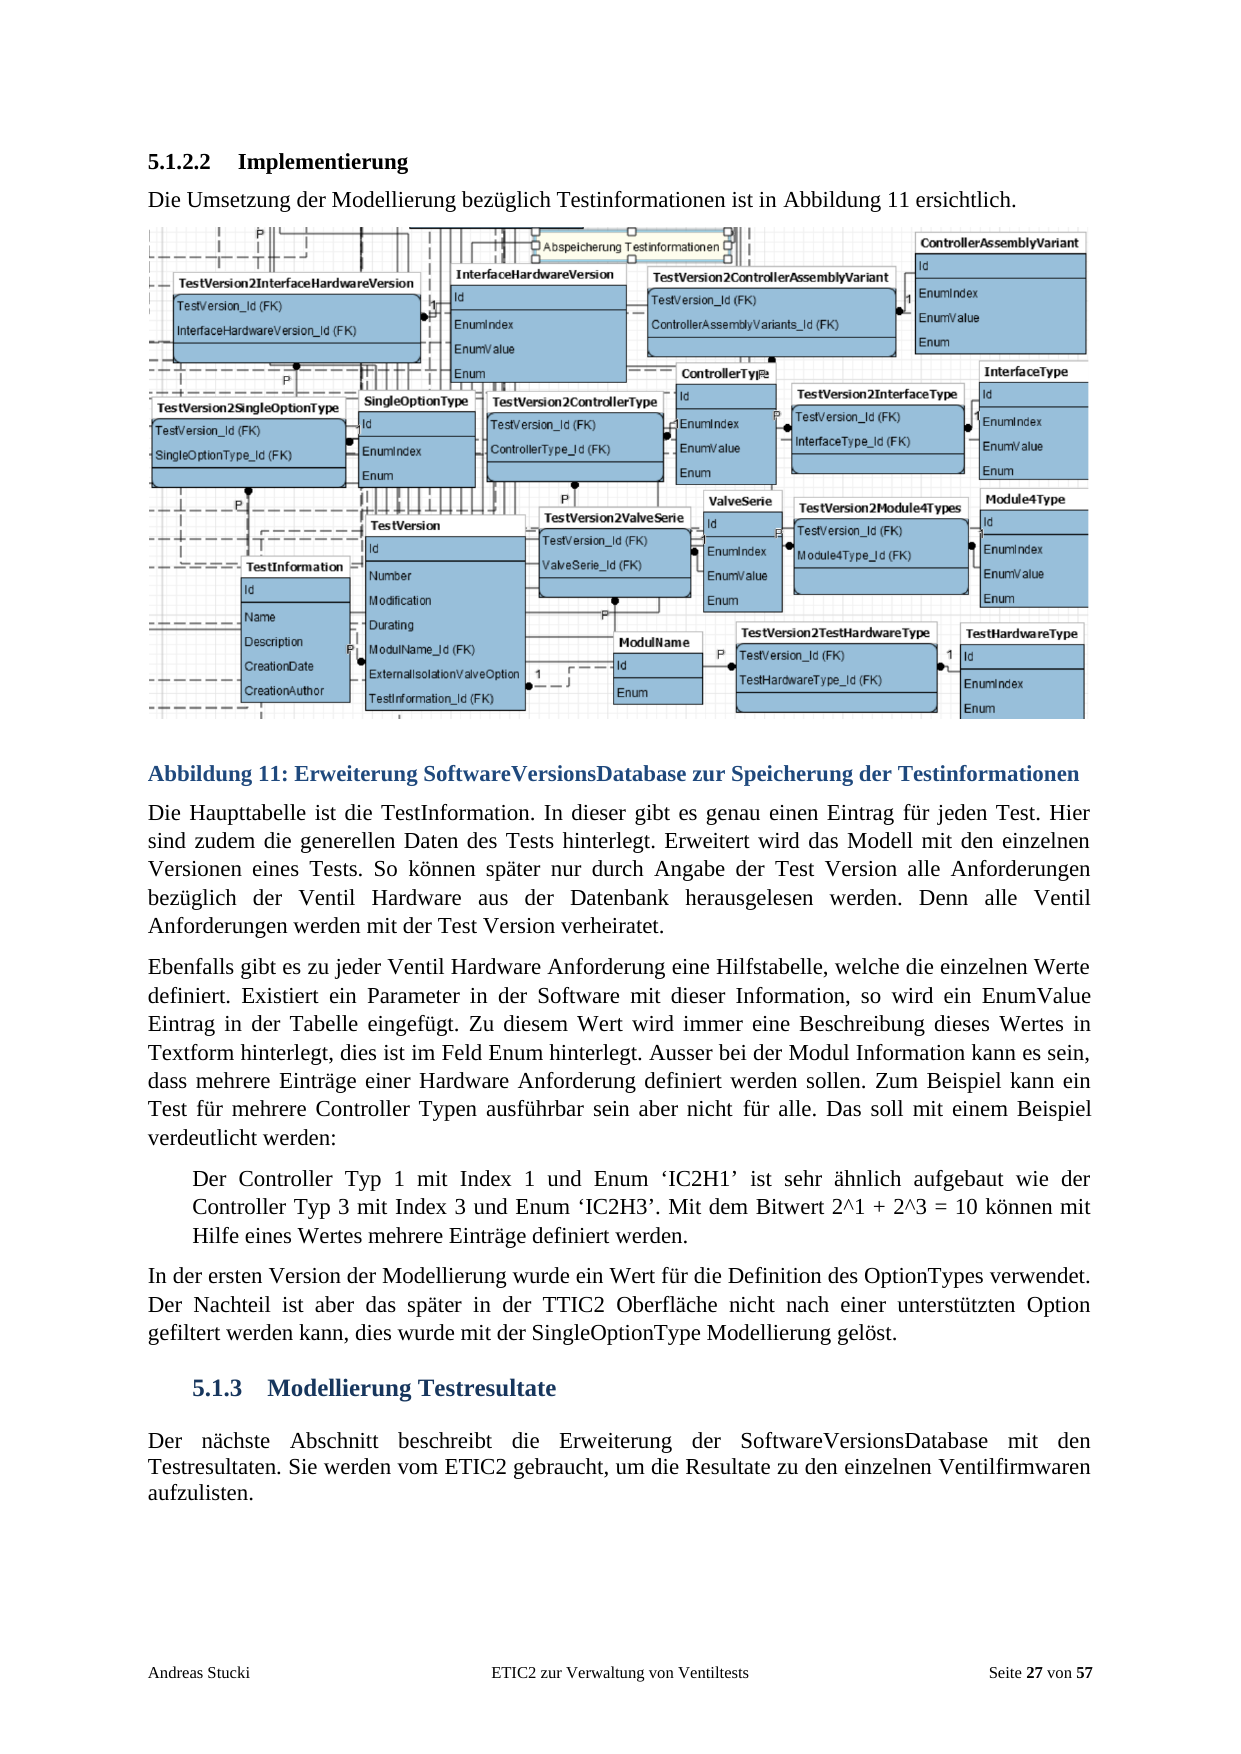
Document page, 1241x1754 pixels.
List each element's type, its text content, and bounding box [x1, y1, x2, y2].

text In der ersten Version der Modellierung wurde ein Wert für die Definition des OptionTypes verwendet. Der Nachteil ist aber das später in der TTIC2 Oberfläche nicht nach einer unterstützten Option gefiltert werden kann, dies wurde mit der SingleOptionType Modellierung gelöst. [148, 1263, 1092, 1346]
subtitle Modellierung Testresultate [192, 1373, 1092, 1402]
text Die Umsetzung der Modellierung bezüglich Testinformationen ist in Abbildung 11 ersichtlich. [148, 187, 1092, 213]
text Ebenfalls gibt es zu jeder Ventil Hardware Anforderung eine Hilfstabelle, welche die einzelnen Werte definiert. Existiert ein Parameter in der Software mit dieser Information, so wird ein EnumValue Eintrag in der Tabelle eingefügt. Zu diesem Wert wird immer eine Beschreibung dieses Wertes in Textform hinterlegt, dies ist im Feld Enum hinterlegt. Ausser bei der Modul Information kann es sein, dass mehrere Einträge einer Hardware Anforderung definiert werden sollen. Zum Beispiel kann ein Test für mehrere Controller Typen ausführbar sein aber nicht für alle. Das soll mit einem Beispiel verdeutlicht werden: [148, 953, 1092, 1150]
picture [147, 227, 1088, 718]
text Die Haupttabelle ist die TestInformation. In dieser gibt es genau einen Eintrag für jeden Test. Hier sind zudem die generellen Daten des Tests hinterlegt. Erweitert wird das Modell mit den einzelnen Versionen eines Tests. So können später nur durch Angabe der Test Version alle Anforderungen bezüglich der Ventil Hardware aus der Datenbank herausgelesen werden. Denn alle Ventil Anforderungen werden mit der Test Version verheiratet. [148, 798, 1092, 939]
text Der Controller Typ 1 mit Index 1 und Enum ‘IC2H1’ ist sehr ähnlich aufgebaut wie der Controller Typ 3 mit Index 3 und Enum ‘IC2H3’. Mit dem Bitwert 2^1 + 2^3 = 10 können mit Hilfe eines Wertes mehrere Einträge definiert werden. [192, 1165, 1092, 1248]
subtitle Implementierung [148, 148, 1092, 174]
text Der nächste Abschnitt beschreibt die Erweiterung der SoftwareVersionsDatabase mit den Testresultaten. Sie werden vom ETIC2 gebraucht, um die Resultate zu den einzelnen Ventilfirmwaren aufzulisten. [148, 1427, 1092, 1506]
